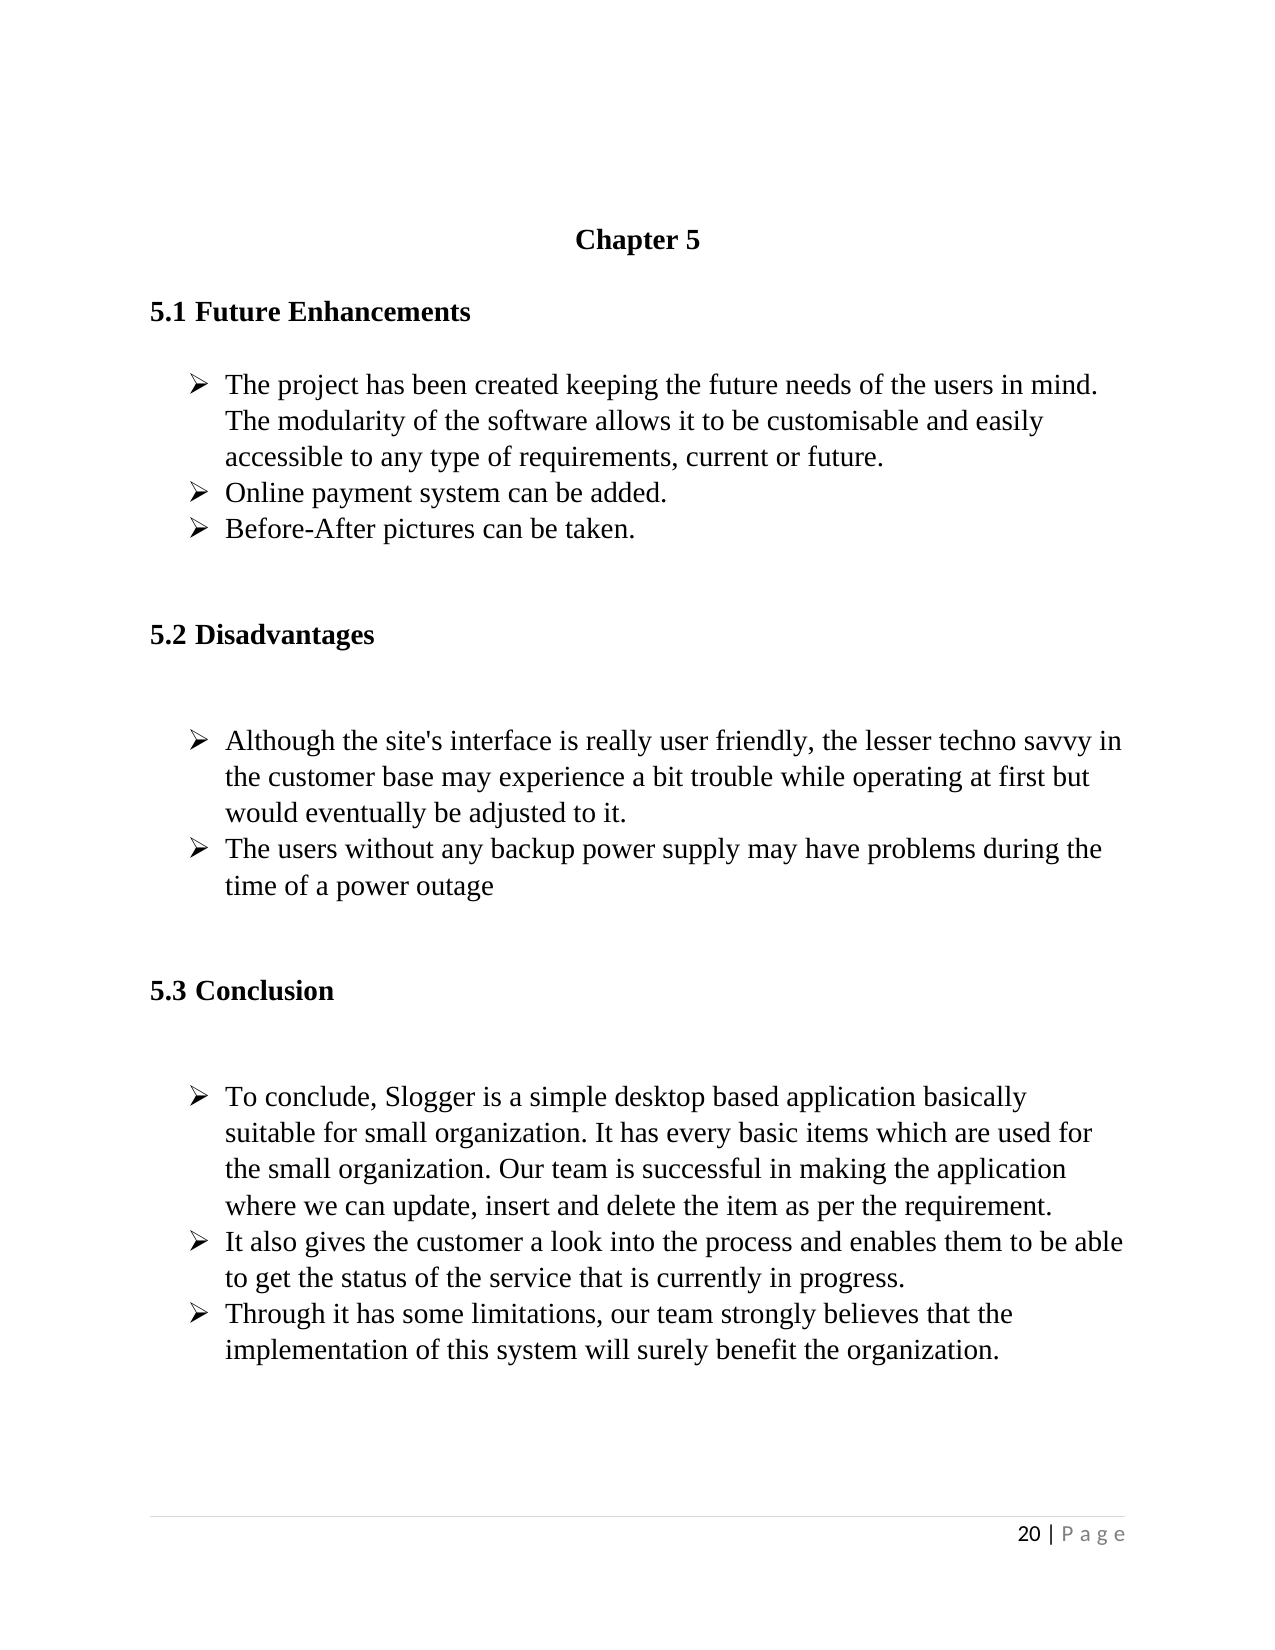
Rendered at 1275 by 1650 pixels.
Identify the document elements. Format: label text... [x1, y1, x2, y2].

list Chapter 5 [150, 222, 1125, 256]
list Conclusion [150, 973, 1125, 1007]
list Online payment system can be added. [187, 475, 1125, 509]
list Future Enhancements [150, 294, 1125, 328]
list Disadvantages [150, 617, 1125, 651]
list Although the site's interface is really user friendly, the lesser techno savvy in the customer base may experience a bit trouble while operating at first but would eventually be adjusted to it. [187, 723, 1125, 829]
list It also gives the customer a look into the process and enables them to be able to get the status of the service that is currently in progress. [187, 1224, 1125, 1293]
list Through it has some limitations, our team strongly believes that the implementation of this system will surely benefit the organization. [187, 1296, 1125, 1366]
list The users without any backup power supply may have problems during the time of a power outage [187, 832, 1125, 901]
list The project has been created keeping the future needs of the users in mind. The modularity of the software allows it to be customisable and easily accessible to any type of requirements, current or future. [187, 367, 1125, 473]
list Before-After pictures can be taken. [187, 512, 1125, 545]
list To conclude, Slogger is a simple desktop based application basically suitable for small organization. It has every basic items which are used for the small organization. Our team is successful in making the application where we can update, insert and delete the item as per the requirement. [187, 1079, 1125, 1221]
